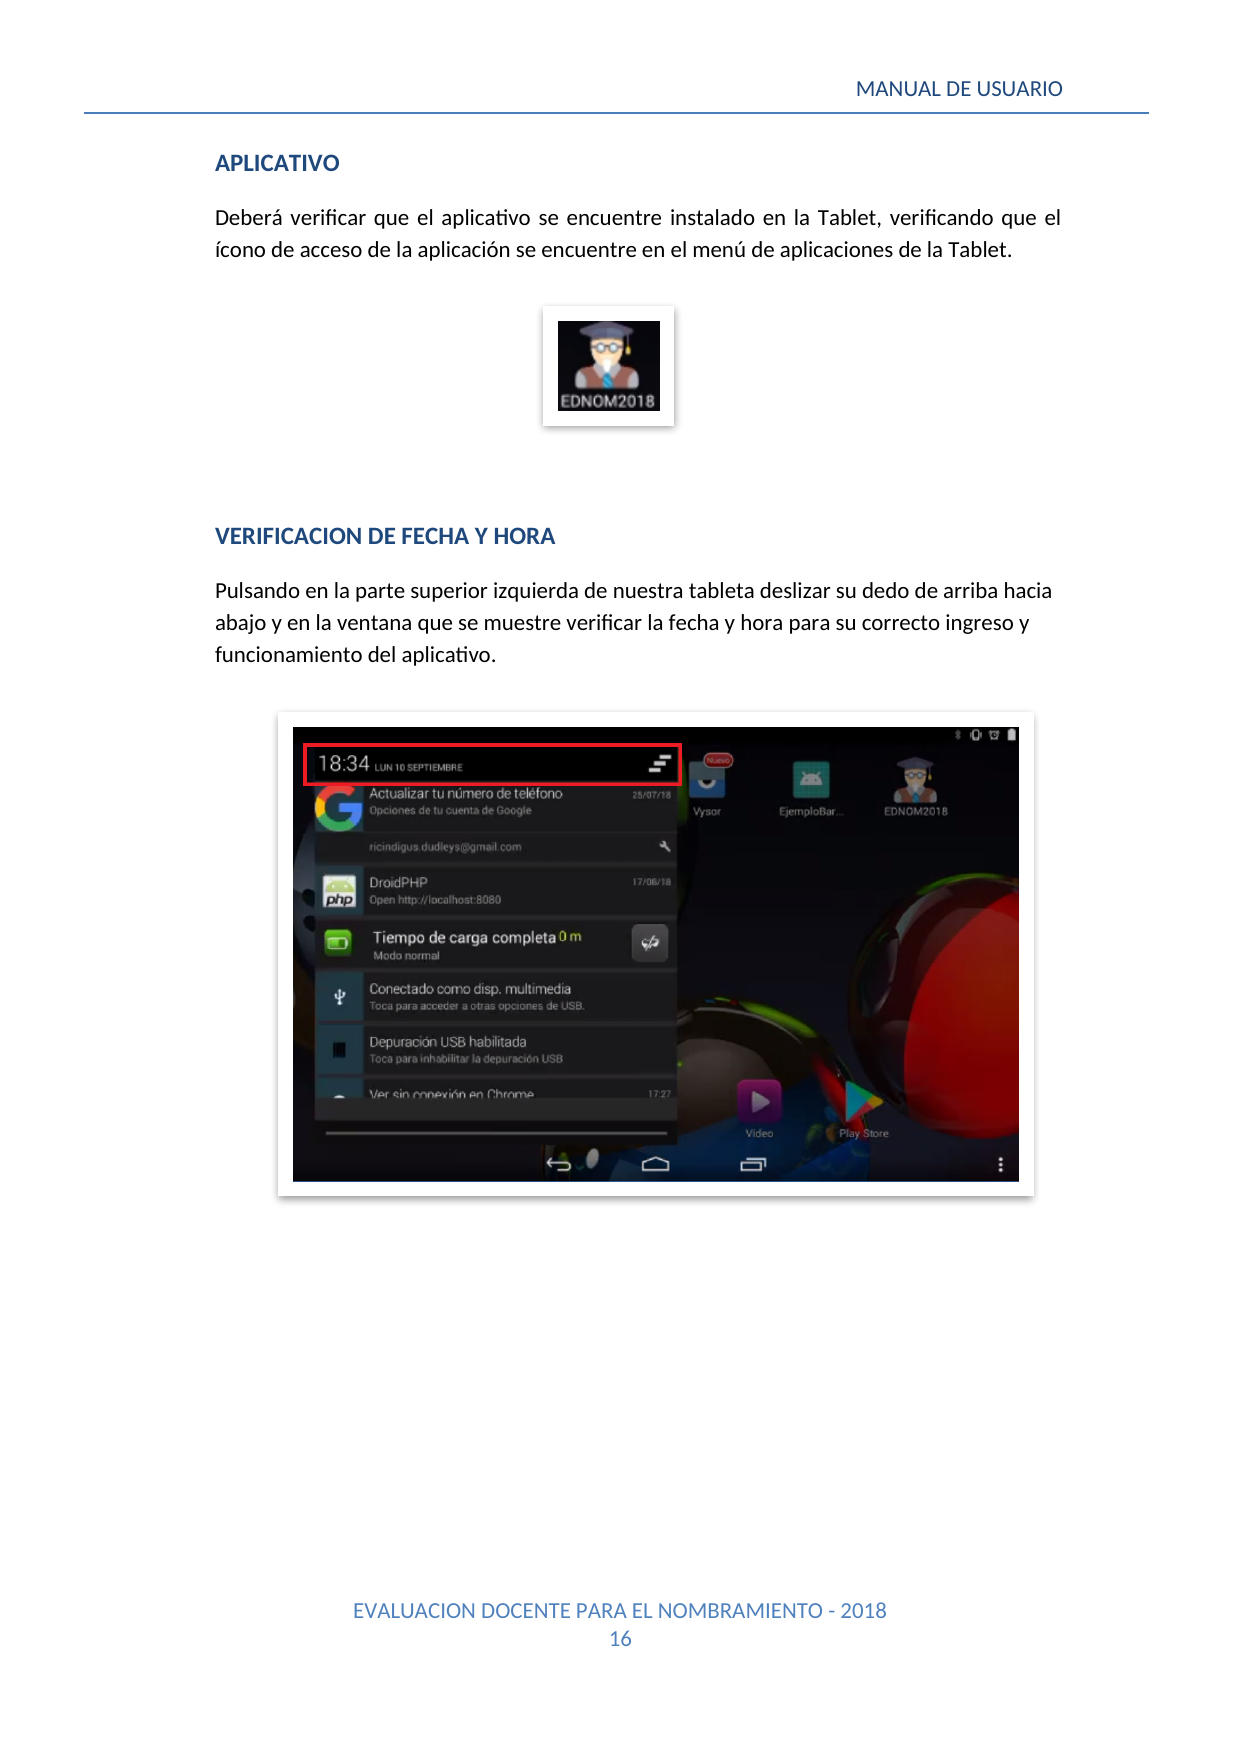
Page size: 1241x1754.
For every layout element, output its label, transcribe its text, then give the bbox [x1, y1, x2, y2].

text Pulsando en la parte superior izquierda de nuestra tableta deslizar su dedo de arriba hacia abajo y en la ventana que se muestre verificar la fecha y hora para su correcto ingreso y funcionamiento del aplicativo. [215, 576, 1063, 668]
picture [558, 321, 660, 411]
text APLICATIVO [215, 148, 1063, 178]
text Deberá verificar que el aplicativo se encuentre instalado en la Tablet, verificando que el ícono de acceso de la aplicación se encuentre en el menú de aplicaciones de la Tablet. [215, 203, 1063, 264]
text VERIFICACION DE FECHA Y HORA [215, 520, 1063, 550]
picture [293, 727, 1019, 1182]
